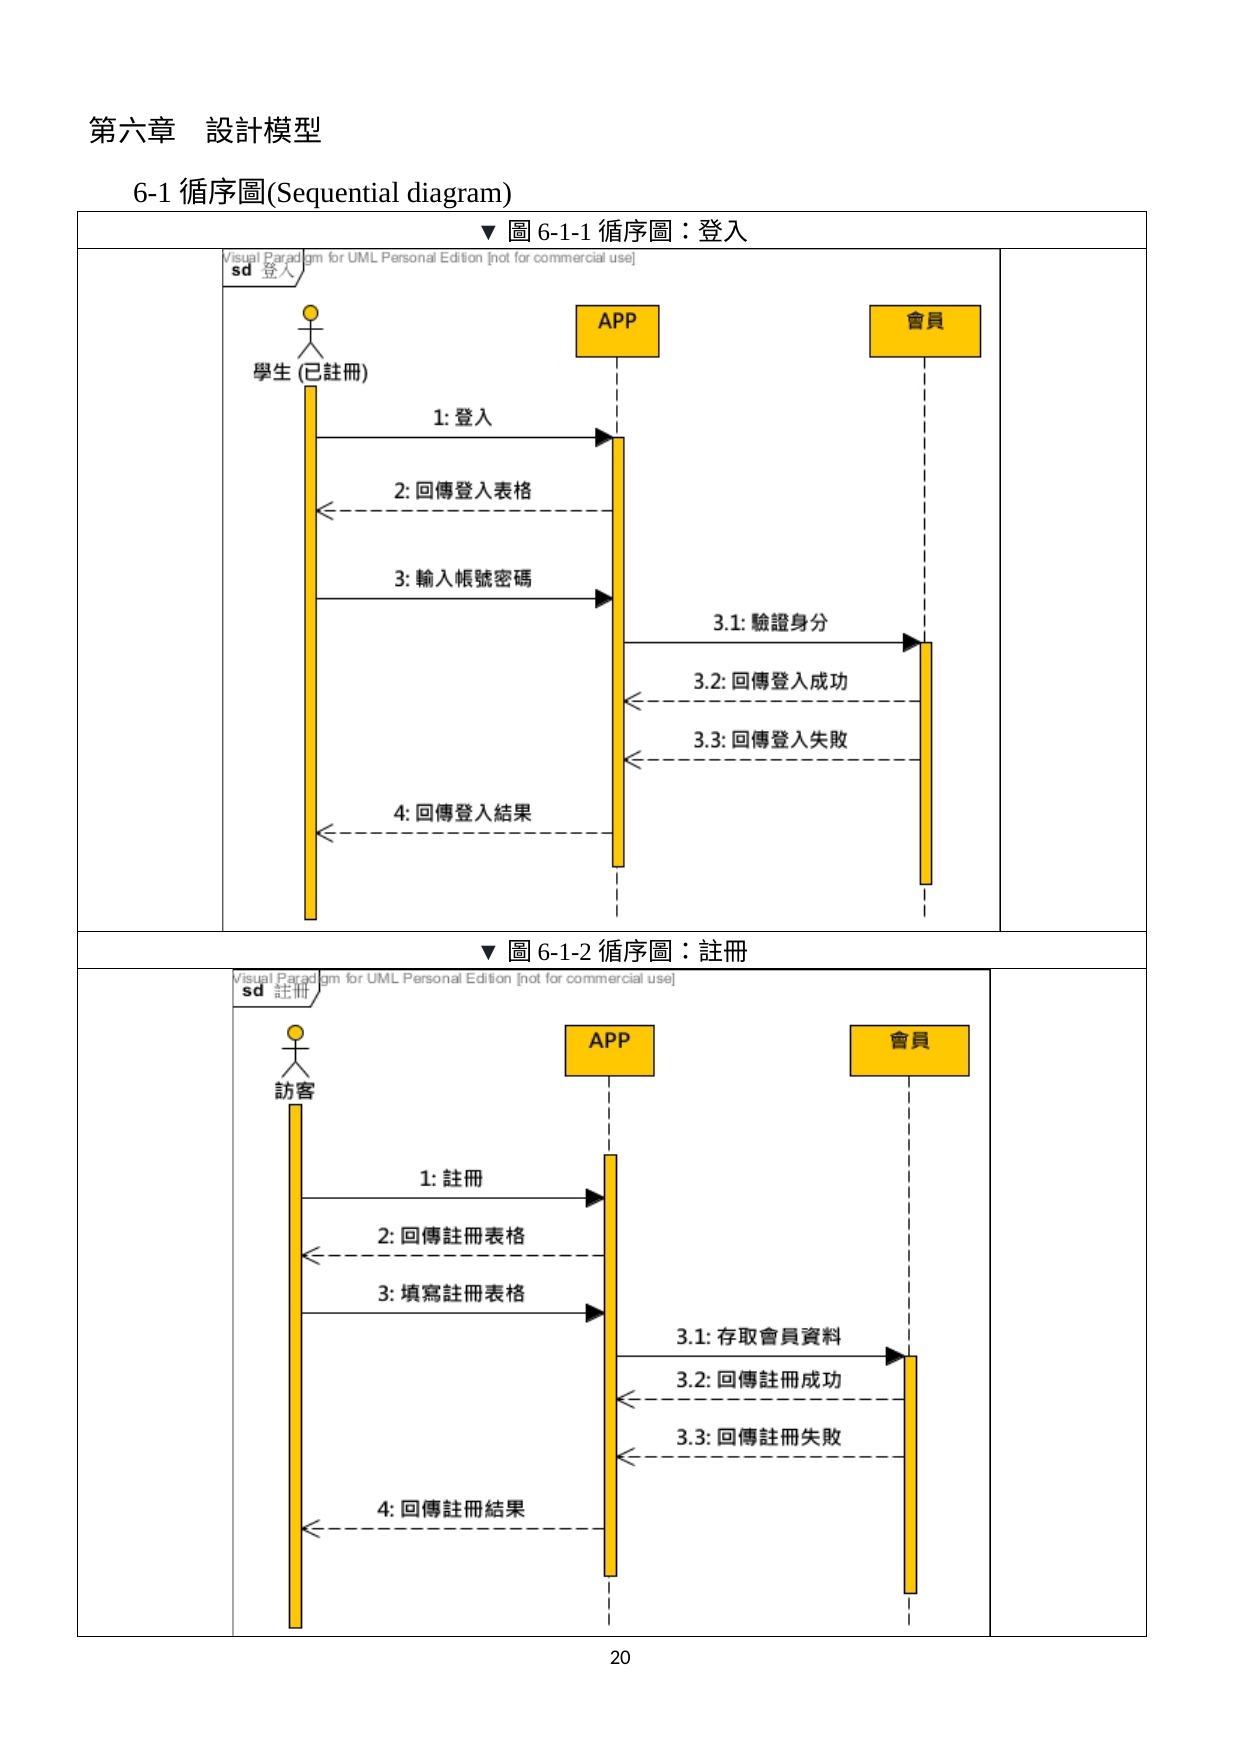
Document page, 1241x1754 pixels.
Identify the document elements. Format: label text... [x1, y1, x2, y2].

table_header ▼ 圖 6-1-1 循序圖：登入 [78, 212, 1146, 248]
table_cell [78, 969, 232, 1636]
table_cell [78, 249, 222, 931]
picture [232, 969, 991, 1636]
table_cell [991, 969, 1146, 1636]
table_cell ▼ 圖 6-1-2 循序圖：註冊 [78, 932, 1146, 968]
table_cell [1001, 249, 1146, 931]
picture [222, 249, 1001, 931]
text 6-1 循序圖(Sequential diagram) [133, 168, 1152, 211]
text 第六章 設計模型 [89, 107, 1152, 150]
